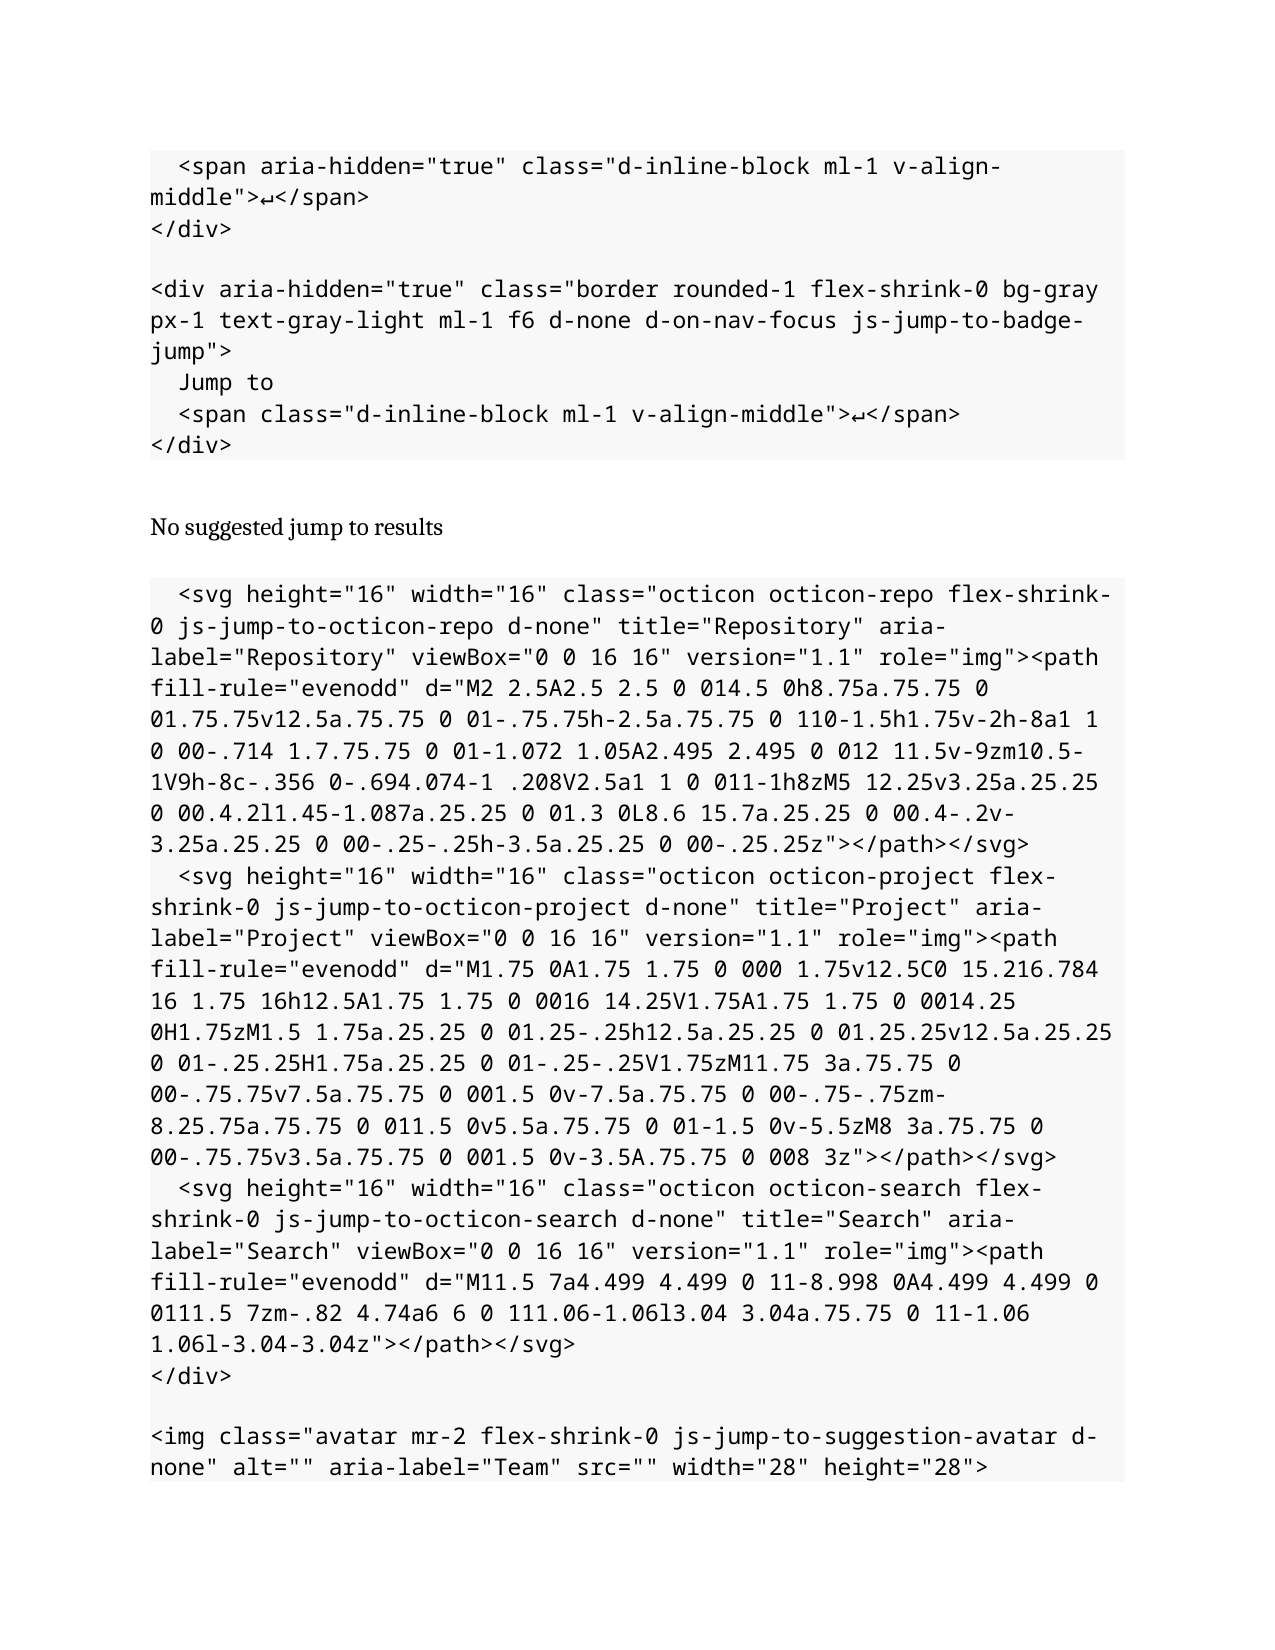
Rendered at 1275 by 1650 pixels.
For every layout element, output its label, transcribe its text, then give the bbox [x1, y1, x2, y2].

text No suggested jump to results [150, 513, 1125, 542]
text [150, 578, 1125, 1482]
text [150, 150, 1125, 460]
